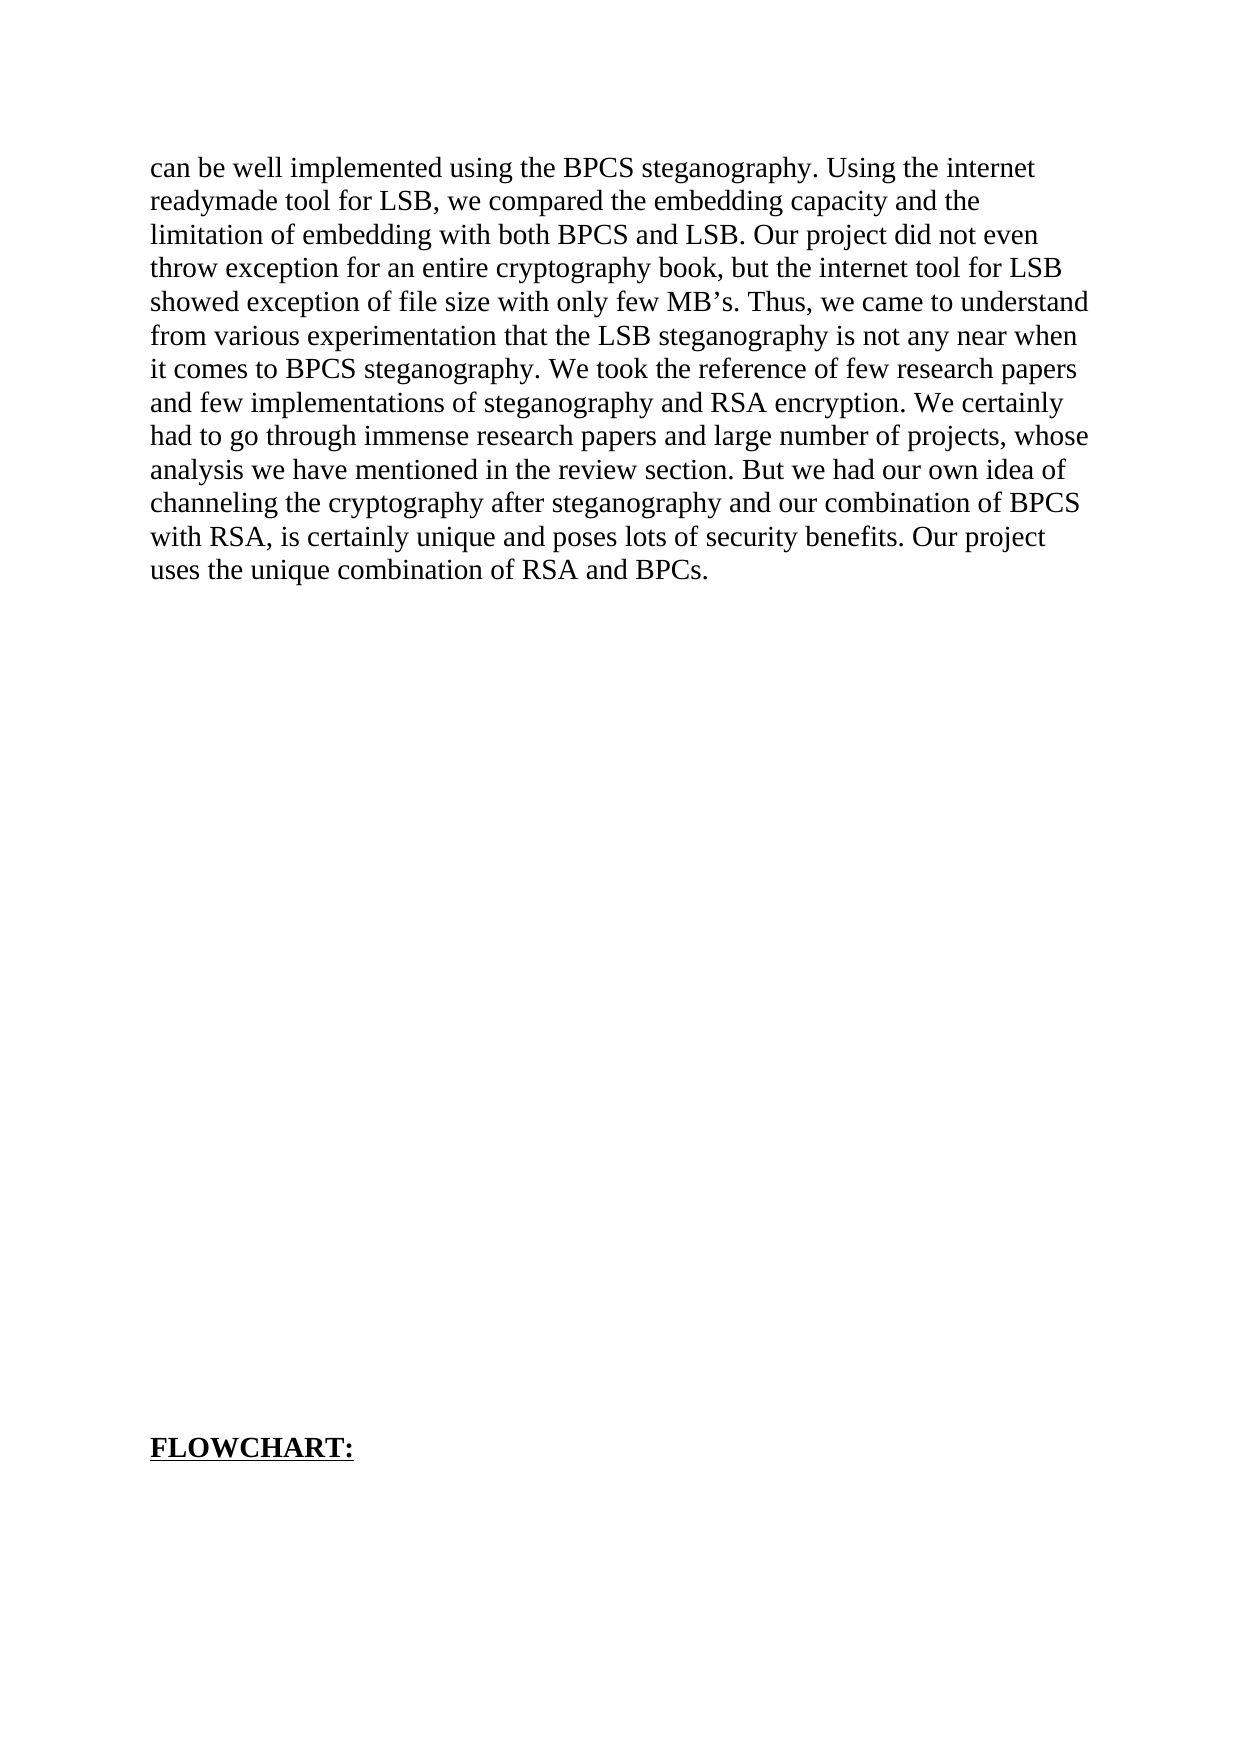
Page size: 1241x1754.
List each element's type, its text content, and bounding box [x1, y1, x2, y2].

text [150, 150, 1090, 586]
text FLOWCHART: [150, 1431, 1090, 1464]
